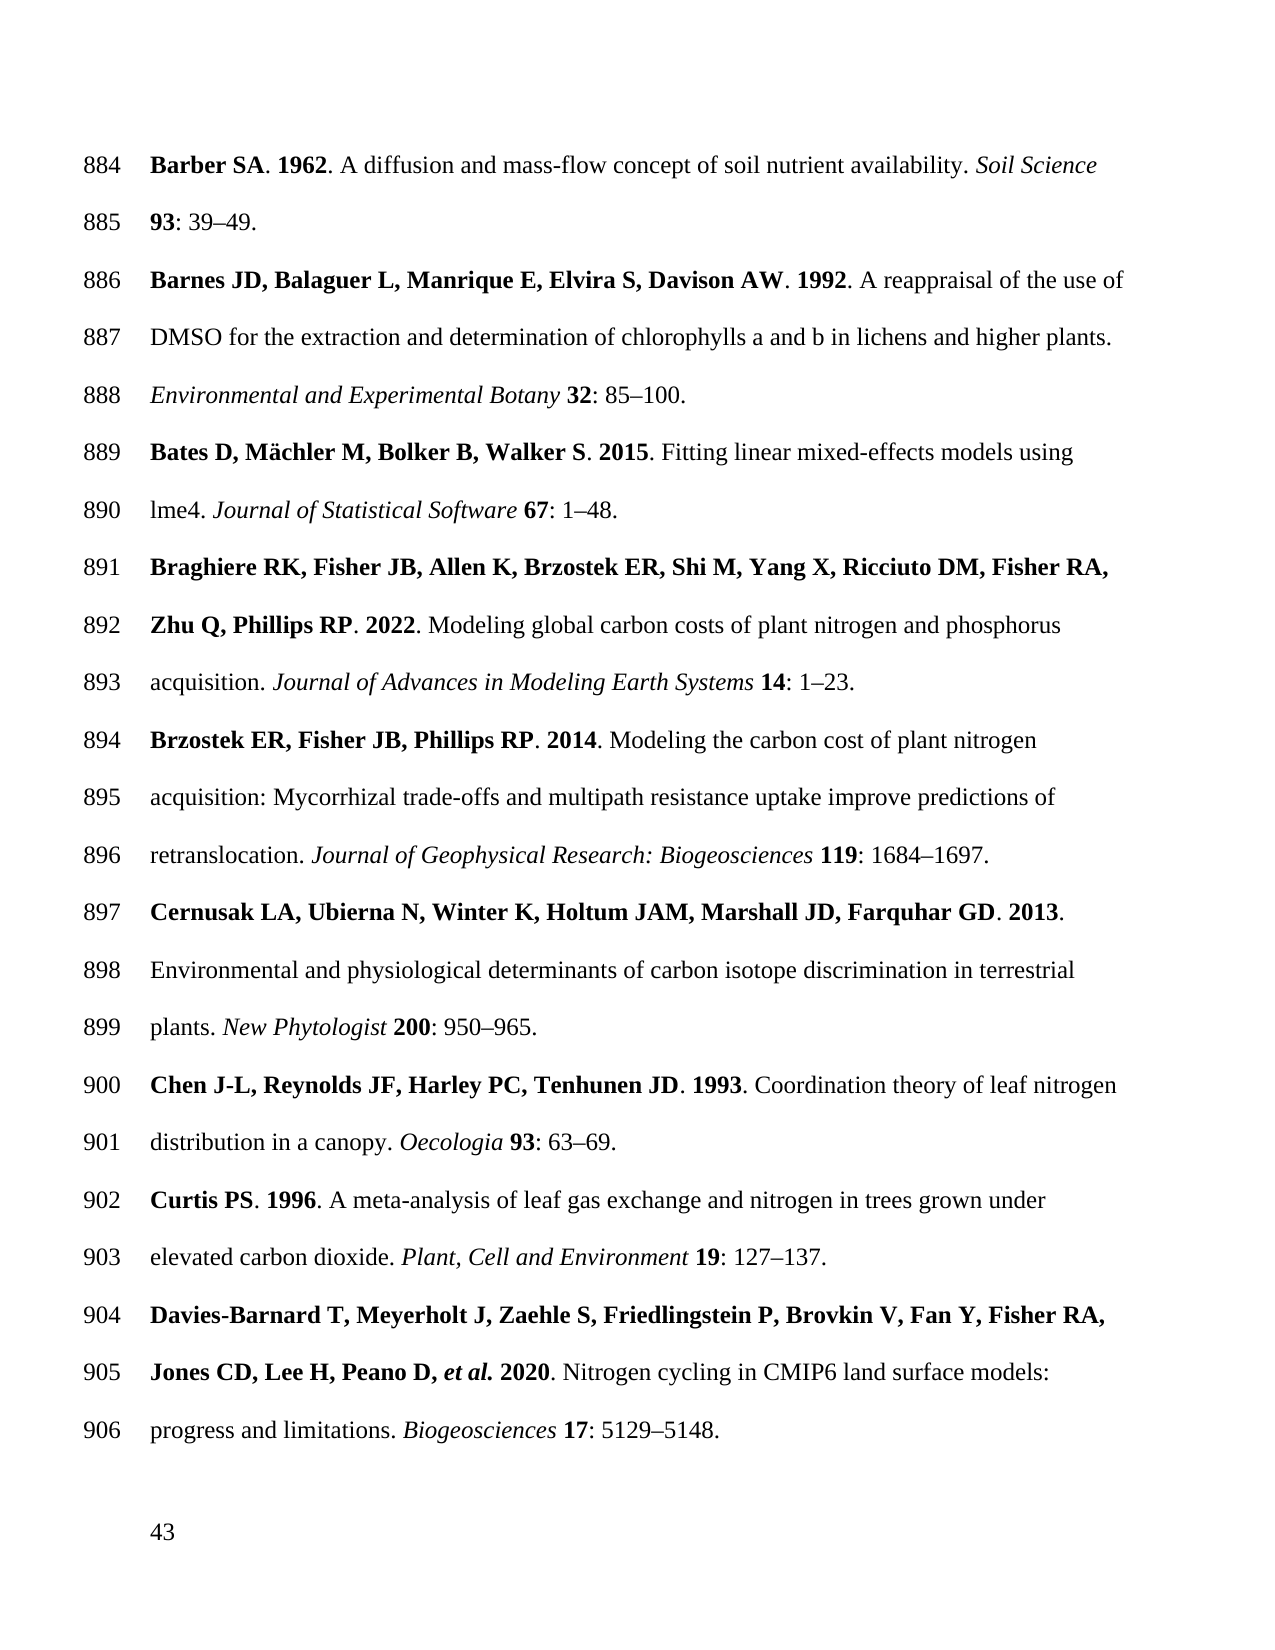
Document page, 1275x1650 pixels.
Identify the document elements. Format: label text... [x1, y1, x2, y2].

text Barnes JD, Balaguer L, Manrique E, Elvira S, Davison AW. 1992. A reappraisal of the use of DMSO for the extraction and determination of chlorophylls a and b in lichens and higher plants. Environmental and Experimental Botany 32: 85–100. [150, 265, 1125, 409]
text Bates D, Mächler M, Bolker B, Walker S. 2015. Fitting linear mixed-effects models using lme4. Journal of Statistical Software 67: 1–48. [150, 437, 1125, 524]
text Braghiere RK, Fisher JB, Allen K, Brzostek ER, Shi M, Yang X, Ricciuto DM, Fisher RA, Zhu Q, Phillips RP. 2022. Modeling global carbon costs of plant nitrogen and phosphorus acquisition. Journal of Advances in Modeling Earth Systems 14: 1–23. [150, 552, 1125, 696]
text Curtis PS. 1996. A meta-analysis of leaf gas exchange and nitrogen in trees grown under elevated carbon dioxide. Plant, Cell and Environment 19: 127–137. [150, 1185, 1125, 1271]
text Chen J-L, Reynolds JF, Harley PC, Tenhunen JD. 1993. Coordination theory of leaf nitrogen distribution in a canopy. Oecologia 93: 63–69. [150, 1070, 1125, 1156]
text Davies-Barnard T, Meyerholt J, Zaehle S, Friedlingstein P, Brovkin V, Fan Y, Fisher RA, Jones CD, Lee H, Peano D, et al. 2020. Nitrogen cycling in CMIP6 land surface models: progress and limitations. Biogeosciences 17: 5129–5148. [150, 1300, 1125, 1444]
text Barber SA. 1962. A diffusion and mass-flow concept of soil nutrient availability. Soil Science 93: 39–49. [150, 150, 1125, 236]
text Cernusak LA, Ubierna N, Winter K, Holtum JAM, Marshall JD, Farquhar GD. 2013. Environmental and physiological determinants of carbon isotope discrimination in terrestrial plants. New Phytologist 200: 950–965. [150, 897, 1125, 1041]
text Brzostek ER, Fisher JB, Phillips RP. 2014. Modeling the carbon cost of plant nitrogen acquisition: Mycorrhizal trade-offs and multipath resistance uptake improve predictions of retranslocation. Journal of Geophysical Research: Biogeosciences 119: 1684–1697. [150, 725, 1125, 869]
